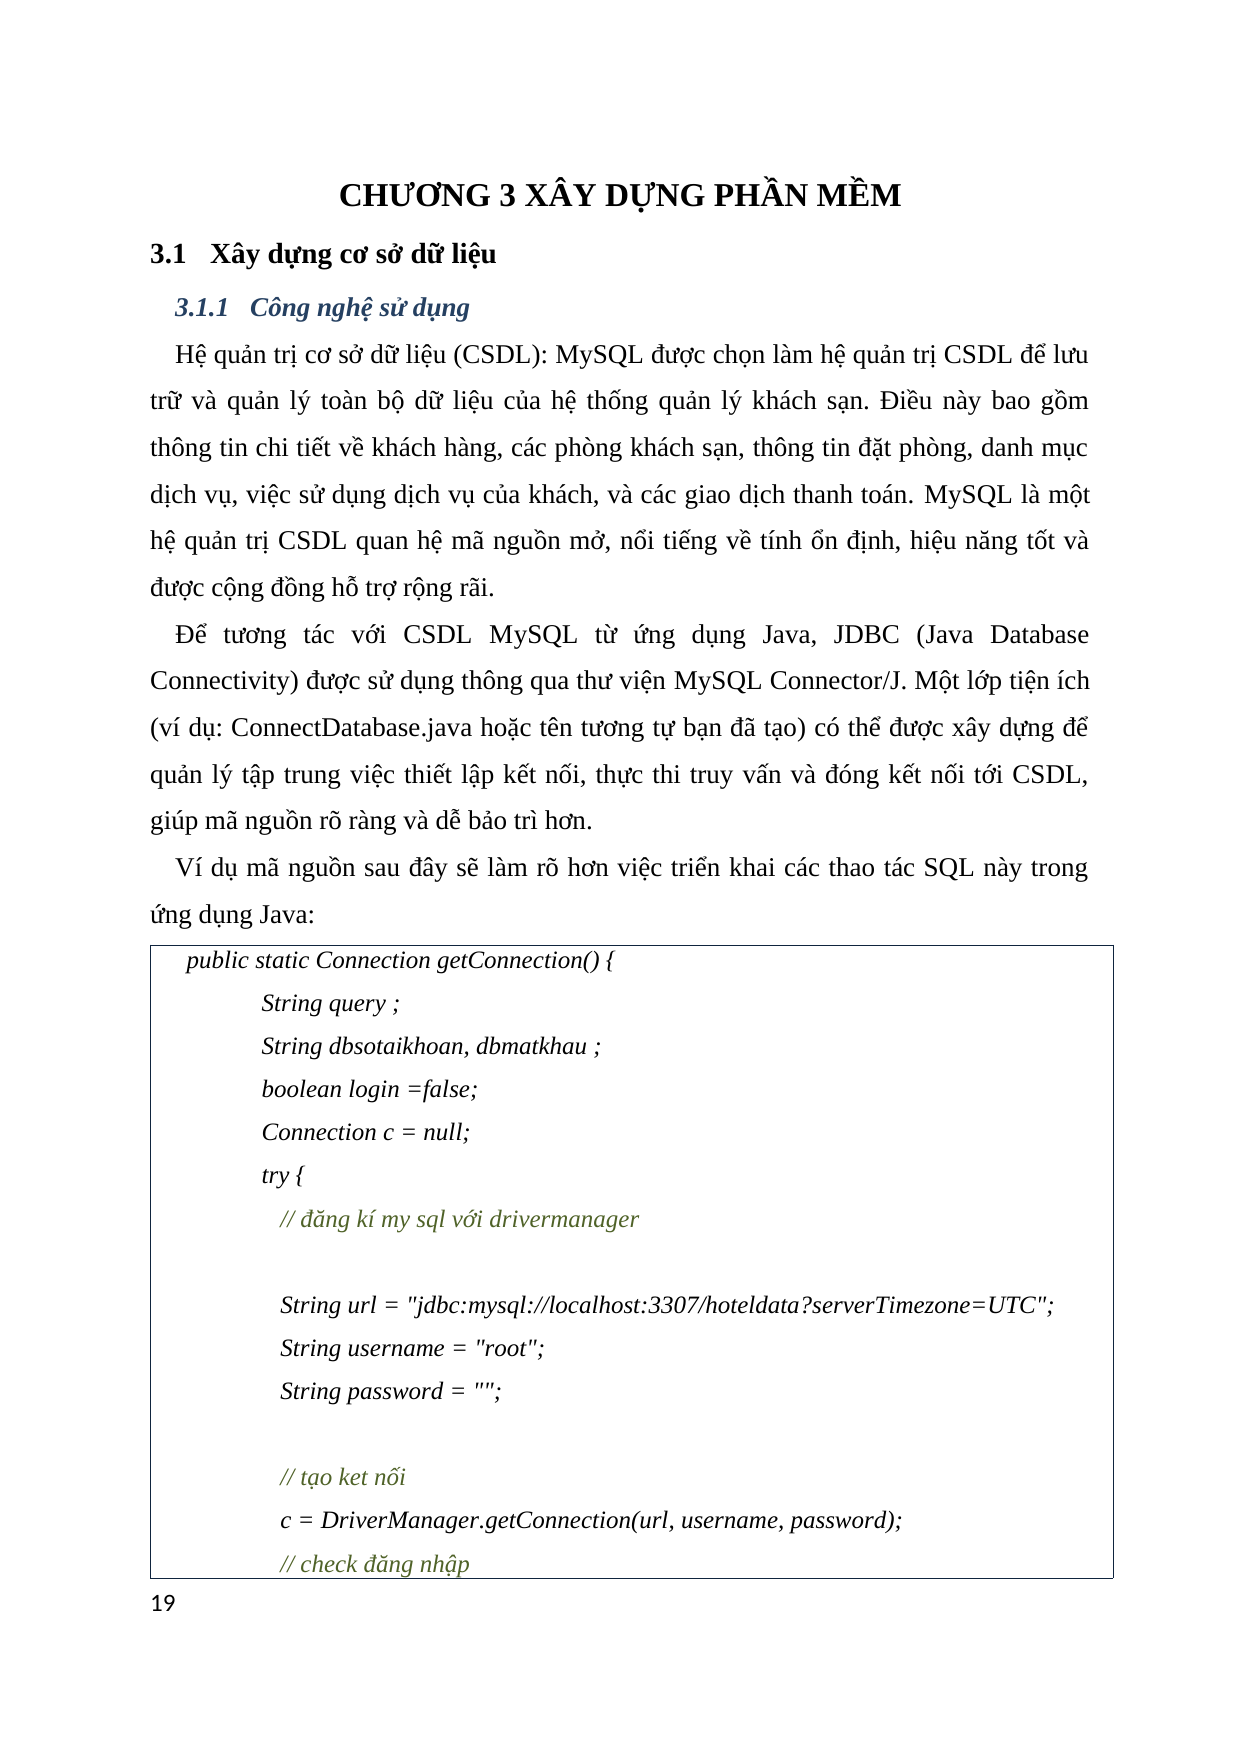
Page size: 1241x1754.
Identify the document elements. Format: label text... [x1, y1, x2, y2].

text Ví dụ mã nguồn sau đây sẽ làm rõ hơn việc triển khai các thao tác SQL này trong ứng dụng Java: [150, 851, 1090, 929]
text Để tương tác với CSDL MySQL từ ứng dụng Java, JDBC (Java Database Connectivity) được sử dụng thông qua thư viện MySQL Connector/J. Một lớp tiện ích (ví dụ: ConnectDatabase.java hoặc tên tương tự bạn đã tạo) có thể được xây dựng để quản lý tập trung việc thiết lập kết nối, thực thi truy vấn và đóng kết nối tới CSDL, giúp mã nguồn rõ ràng và dễ bảo trì hơn. [150, 618, 1090, 836]
subtitle XÂY DỰNG PHẦN MỀM [150, 175, 1090, 213]
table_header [151, 946, 1113, 1577]
text Hệ quản trị cơ sở dữ liệu (CSDL): MySQL được chọn làm hệ quản trị CSDL để lưu trữ và quản lý toàn bộ dữ liệu của hệ thống quản lý khách sạn. Điều này bao gồm thông tin chi tiết về khách hàng, các phòng khách sạn, thông tin đặt phòng, danh mục dịch vụ, việc sử dụng dịch vụ của khách, và các giao dịch thanh toán. MySQL là một hệ quản trị CSDL quan hệ mã nguồn mở, nổi tiếng về tính ổn định, hiệu năng tốt và được cộng đồng hỗ trợ rộng rãi. [150, 338, 1090, 602]
subtitle Công nghệ sử dụng [175, 291, 1090, 322]
subtitle Xây dựng cơ sở dữ liệu [150, 237, 1090, 270]
